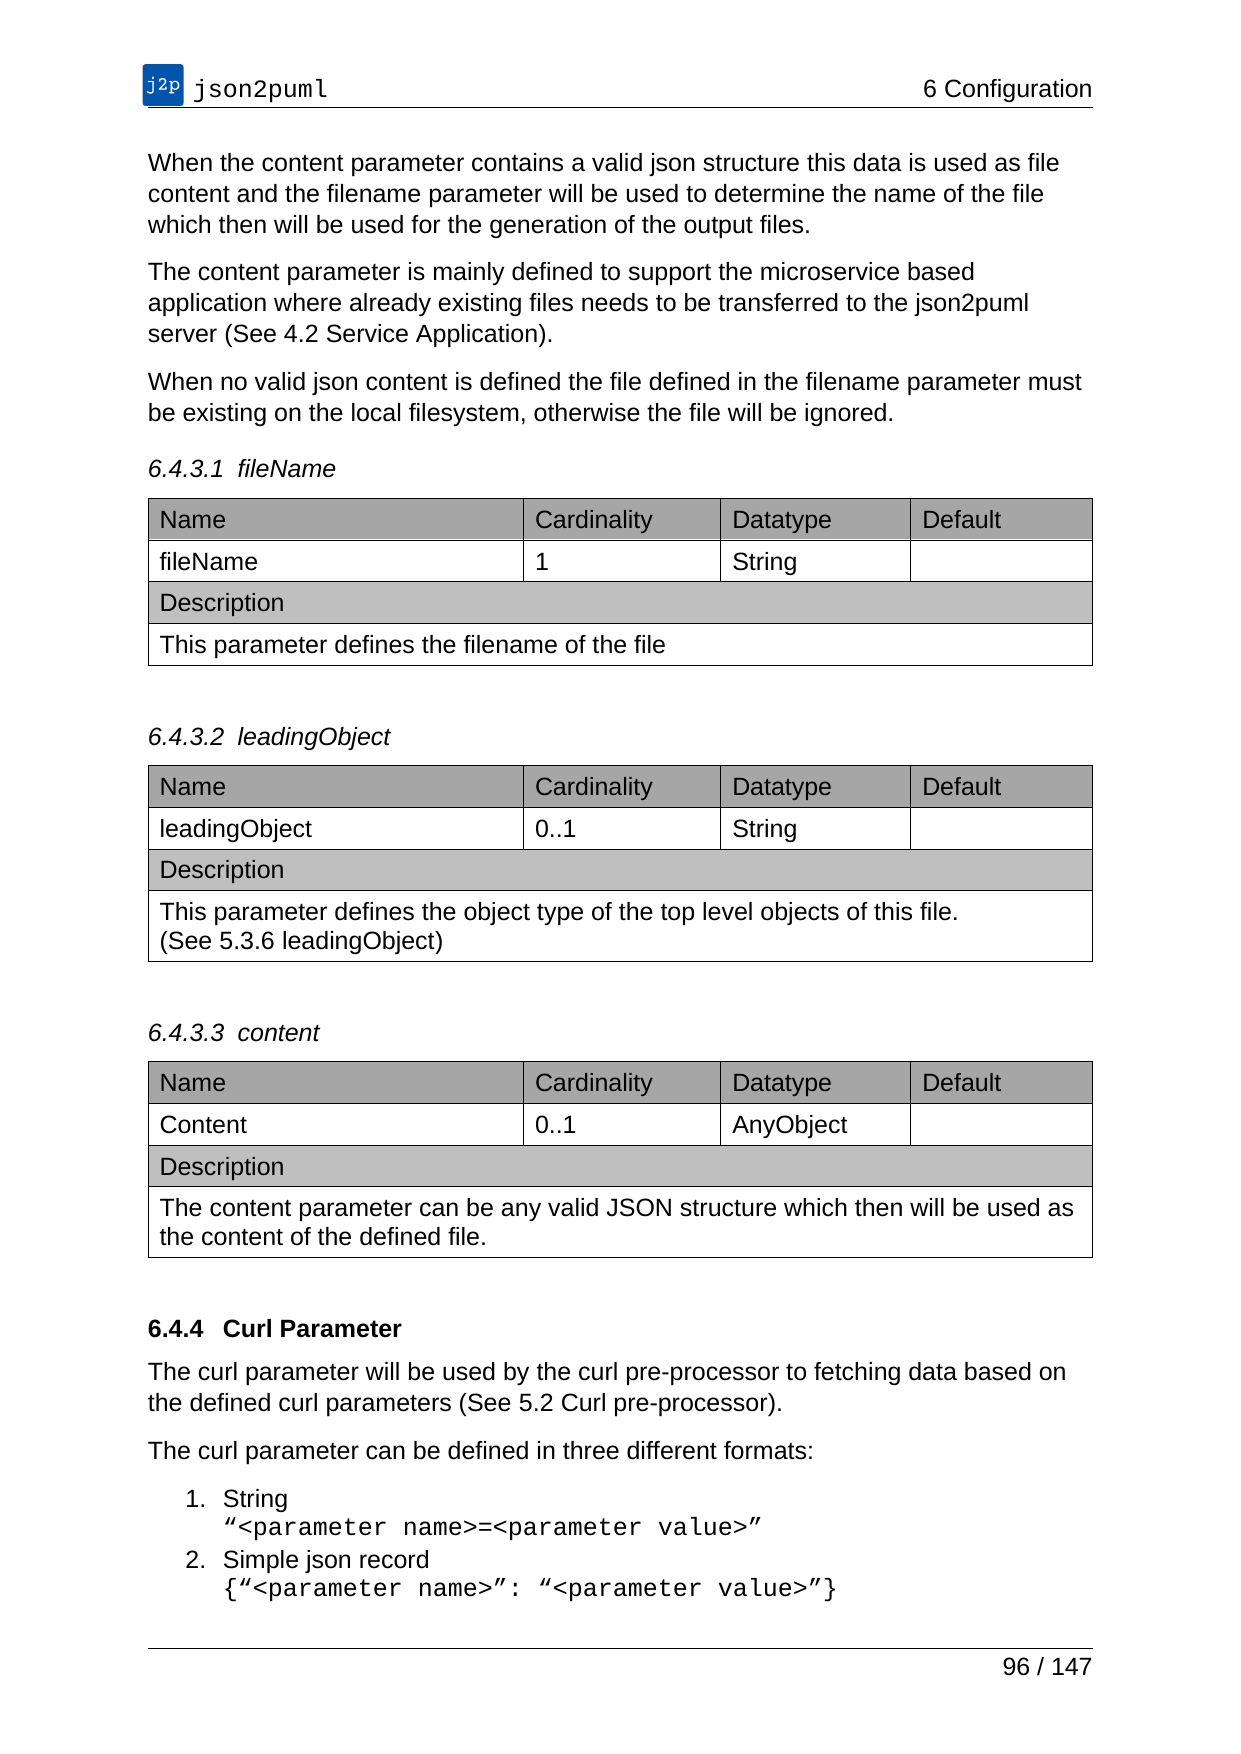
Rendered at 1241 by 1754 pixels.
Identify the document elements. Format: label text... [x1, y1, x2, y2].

picture [142, 64, 184, 106]
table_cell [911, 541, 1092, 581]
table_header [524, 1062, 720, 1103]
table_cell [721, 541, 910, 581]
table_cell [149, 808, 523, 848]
text The curl parameter will be used by the curl pre-processor to fetching data based on the defined curl parameters (See 5.2 Curl pre-processor). [148, 1357, 1093, 1417]
text The curl parameter can be defined in three different formats: [148, 1436, 1093, 1465]
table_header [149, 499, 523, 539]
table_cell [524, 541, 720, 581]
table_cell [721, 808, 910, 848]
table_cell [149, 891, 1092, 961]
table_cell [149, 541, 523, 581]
subtitle content [148, 1018, 1093, 1046]
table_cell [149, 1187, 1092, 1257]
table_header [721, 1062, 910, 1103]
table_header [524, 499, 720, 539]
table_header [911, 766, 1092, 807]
subtitle fileName [148, 454, 1093, 483]
subtitle Curl Parameter [148, 1314, 1093, 1342]
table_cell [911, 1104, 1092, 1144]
text The content parameter is mainly defined to support the microservice based application where already existing files needs to be transferred to the json2puml server (See 4.2 Service Application). [148, 257, 1093, 348]
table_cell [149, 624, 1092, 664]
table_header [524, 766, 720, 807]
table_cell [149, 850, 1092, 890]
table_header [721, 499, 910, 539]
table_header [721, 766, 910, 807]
list String “<parameter name>=<parameter value>” [185, 1484, 1093, 1543]
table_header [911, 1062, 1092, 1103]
text When the content parameter contains a valid json structure this data is used as file content and the filename parameter will be used to determine the name of the file which then will be used for the generation of the output files. [148, 148, 1093, 238]
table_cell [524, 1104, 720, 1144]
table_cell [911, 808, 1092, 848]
text When no valid json content is defined the file defined in the filename parameter must be existing on the local filesystem, otherwise the file will be ignored. [148, 367, 1093, 427]
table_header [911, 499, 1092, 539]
list Simple json record {“<parameter name>”: “<parameter value>”} [185, 1545, 1093, 1604]
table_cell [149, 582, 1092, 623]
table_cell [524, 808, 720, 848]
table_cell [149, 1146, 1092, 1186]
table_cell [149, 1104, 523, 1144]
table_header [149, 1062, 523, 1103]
subtitle leadingObject [148, 722, 1093, 750]
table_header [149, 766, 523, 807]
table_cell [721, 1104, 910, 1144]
